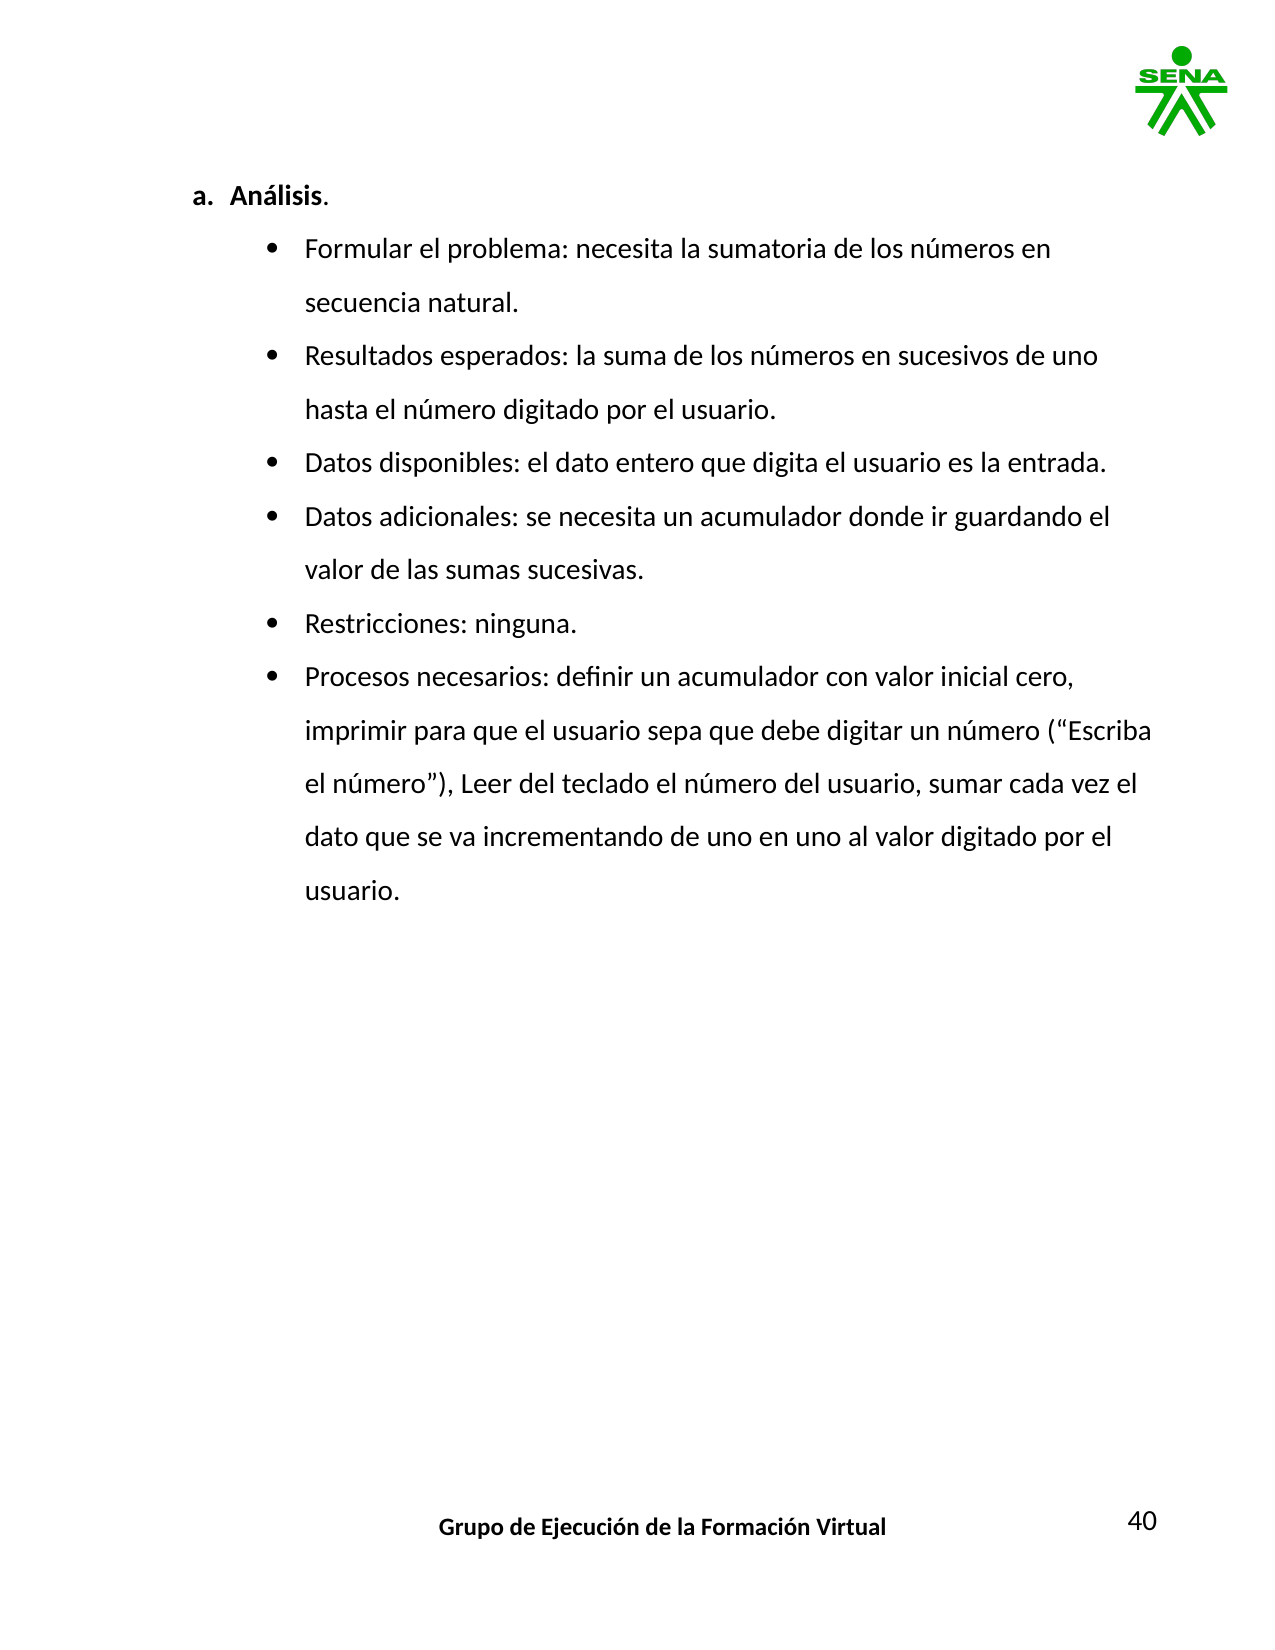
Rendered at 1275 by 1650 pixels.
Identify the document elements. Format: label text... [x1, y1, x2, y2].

list Restricciones: ninguna. [267, 605, 1157, 640]
list Procesos necesarios: definir un acumulador con valor inicial cero, imprimir para que el usuario sepa que debe digitar un número (“Escriba el número”), Leer del teclado el número del usuario, sumar cada vez el dato que se va incrementando de uno en uno al valor digitado por el usuario. [267, 658, 1157, 907]
picture [1135, 46, 1228, 136]
list Datos adicionales: se necesita un acumulador donde ir guardando el valor de las sumas sucesivas. [267, 498, 1157, 587]
list Datos disponibles: el dato entero que digita el usuario es la entrada. [267, 444, 1157, 480]
list Resultados esperados: la suma de los números en sucesivos de uno hasta el número digitado por el usuario. [267, 337, 1157, 427]
list Formular el problema: necesita la sumatoria de los números en secuencia natural. [267, 231, 1157, 320]
list Análisis. [192, 177, 1157, 213]
